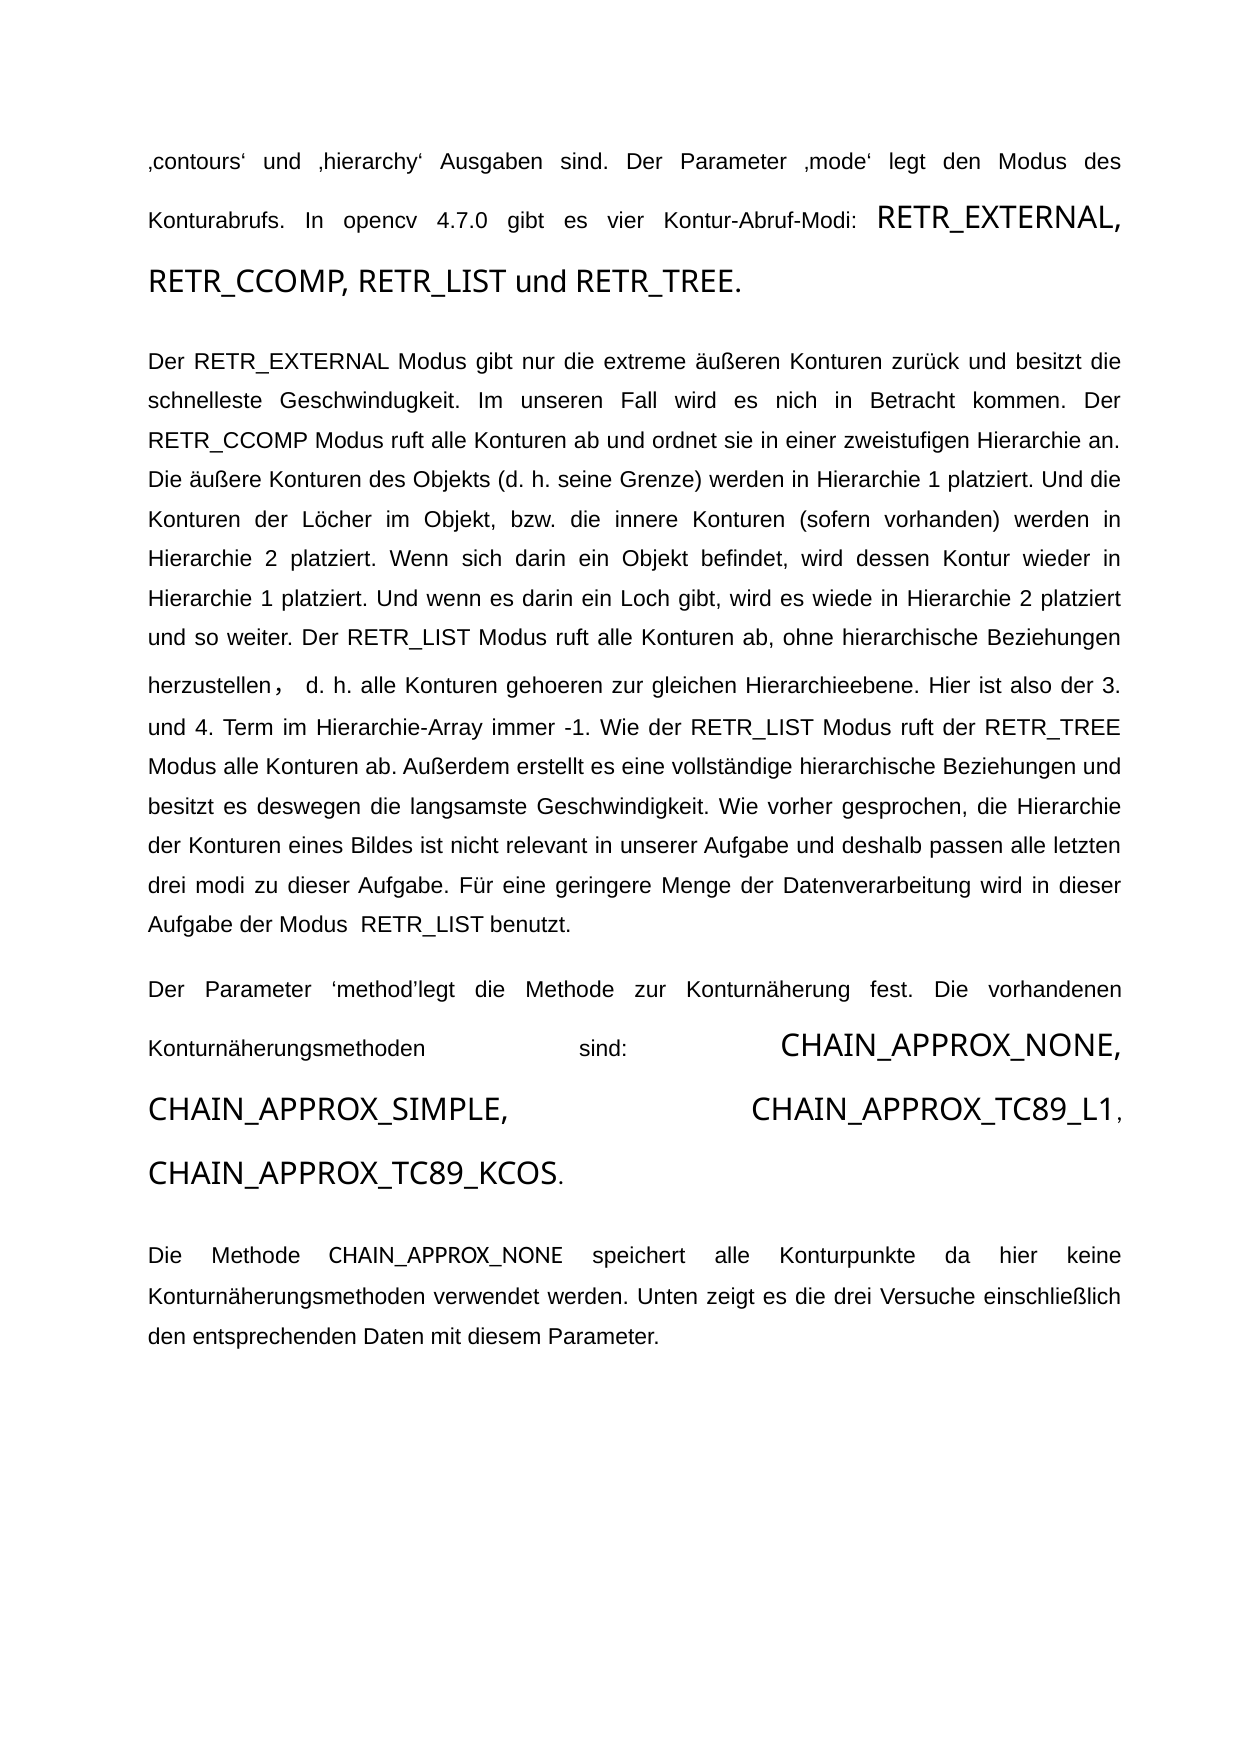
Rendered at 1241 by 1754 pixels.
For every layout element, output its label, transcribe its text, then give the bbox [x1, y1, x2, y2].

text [148, 148, 1122, 302]
text Der Parameter ‘method’legt die Methode zur Konturnäherung fest. Die vorhandenen Konturnäherungsmethoden sind: CHAIN_APPROX_NONE, CHAIN_APPROX_SIMPLE, CHAIN_APPROX_TC89_L1, CHAIN_APPROX_TC89_KCOS. [148, 976, 1122, 1193]
text Die Methode CHAIN_APPROX_NONE speichert alle Konturpunkte da hier keine Konturnäherungsmethoden verwendet werden. Unten zeigt es die drei Versuche einschließlich den entsprechenden Daten mit diesem Parameter. [148, 1240, 1122, 1349]
text Der RETR_EXTERNAL Modus gibt nur die extreme äußeren Konturen zurück und besitzt die schnelleste Geschwindugkeit. Im unseren Fall wird es nich in Betracht kommen. Der RETR_CCOMP Modus ruft alle Konturen ab und ordnet sie in einer zweistufigen Hierarchie an. Die äußere Konturen des Objekts (d. h. seine Grenze) werden in Hierarchie 1 platziert. Und die Konturen der Löcher im Objekt, bzw. die innere Konturen (sofern vorhanden) werden in Hierarchie 2 platziert. Wenn sich darin ein Objekt befindet, wird dessen Kontur wieder in Hierarchie 1 platziert. Und wenn es darin ein Loch gibt, wird es wiede in Hierarchie 2 platziert und so weiter. Der RETR_LIST Modus ruft alle Konturen ab, ohne hierarchische Beziehungen herzustellen， d. h. alle Konturen gehoeren zur gleichen Hierarchieebene. Hier ist also der 3. und 4. Term im Hierarchie-Array immer -1. Wie der RETR_LIST Modus ruft der RETR_TREE Modus alle Konturen ab. Außerdem erstellt es eine vollständige hierarchische Beziehungen und besitzt es deswegen die langsamste Geschwindigkeit. Wie vorher gesprochen, die Hierarchie der Konturen eines Bildes ist nicht relevant in unserer Aufgabe und deshalb passen alle letzten drei modi zu dieser Aufgabe. Für eine geringere Menge der Datenverarbeitung wird in dieser Aufgabe der Modus RETR_LIST benutzt. [148, 348, 1122, 937]
